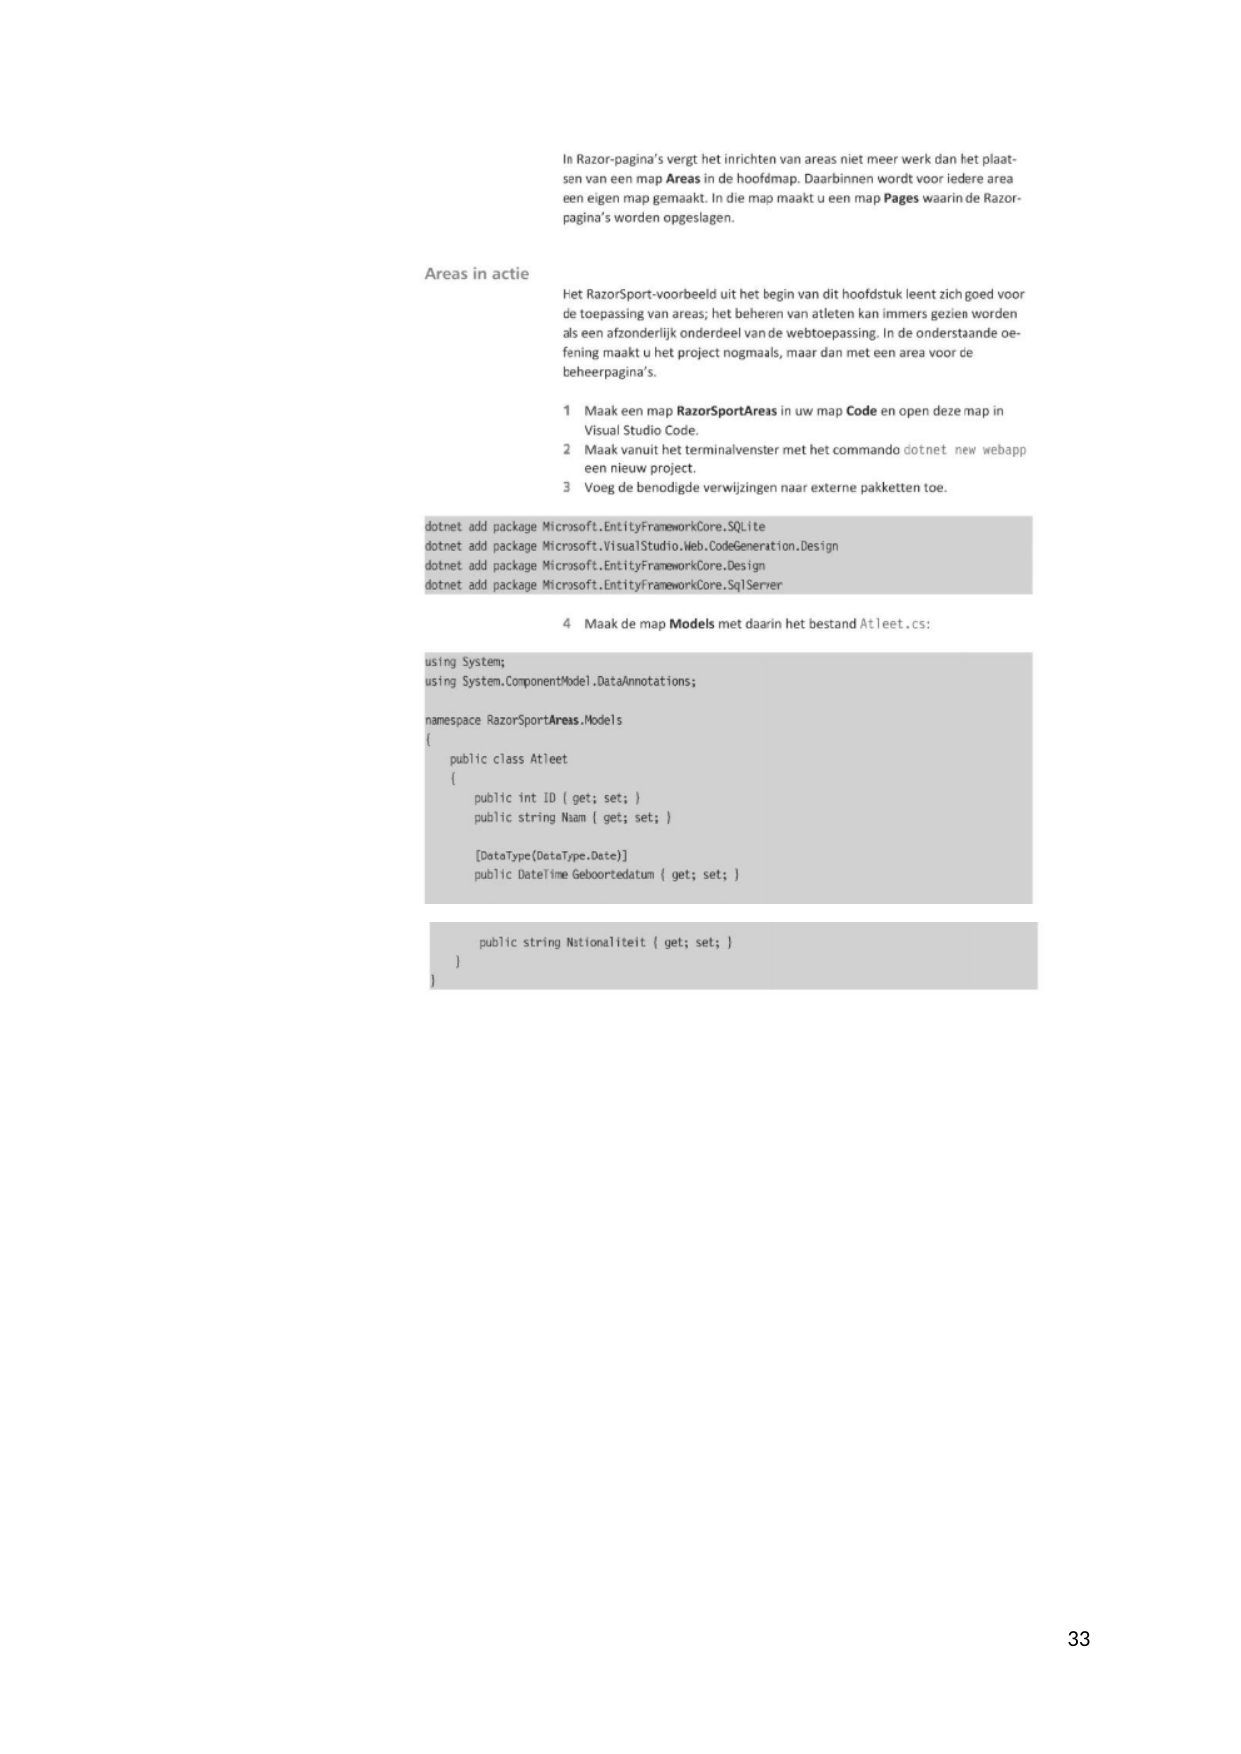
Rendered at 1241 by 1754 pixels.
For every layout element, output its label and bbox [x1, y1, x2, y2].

picture [375, 150, 1142, 904]
picture [375, 922, 1150, 1007]
